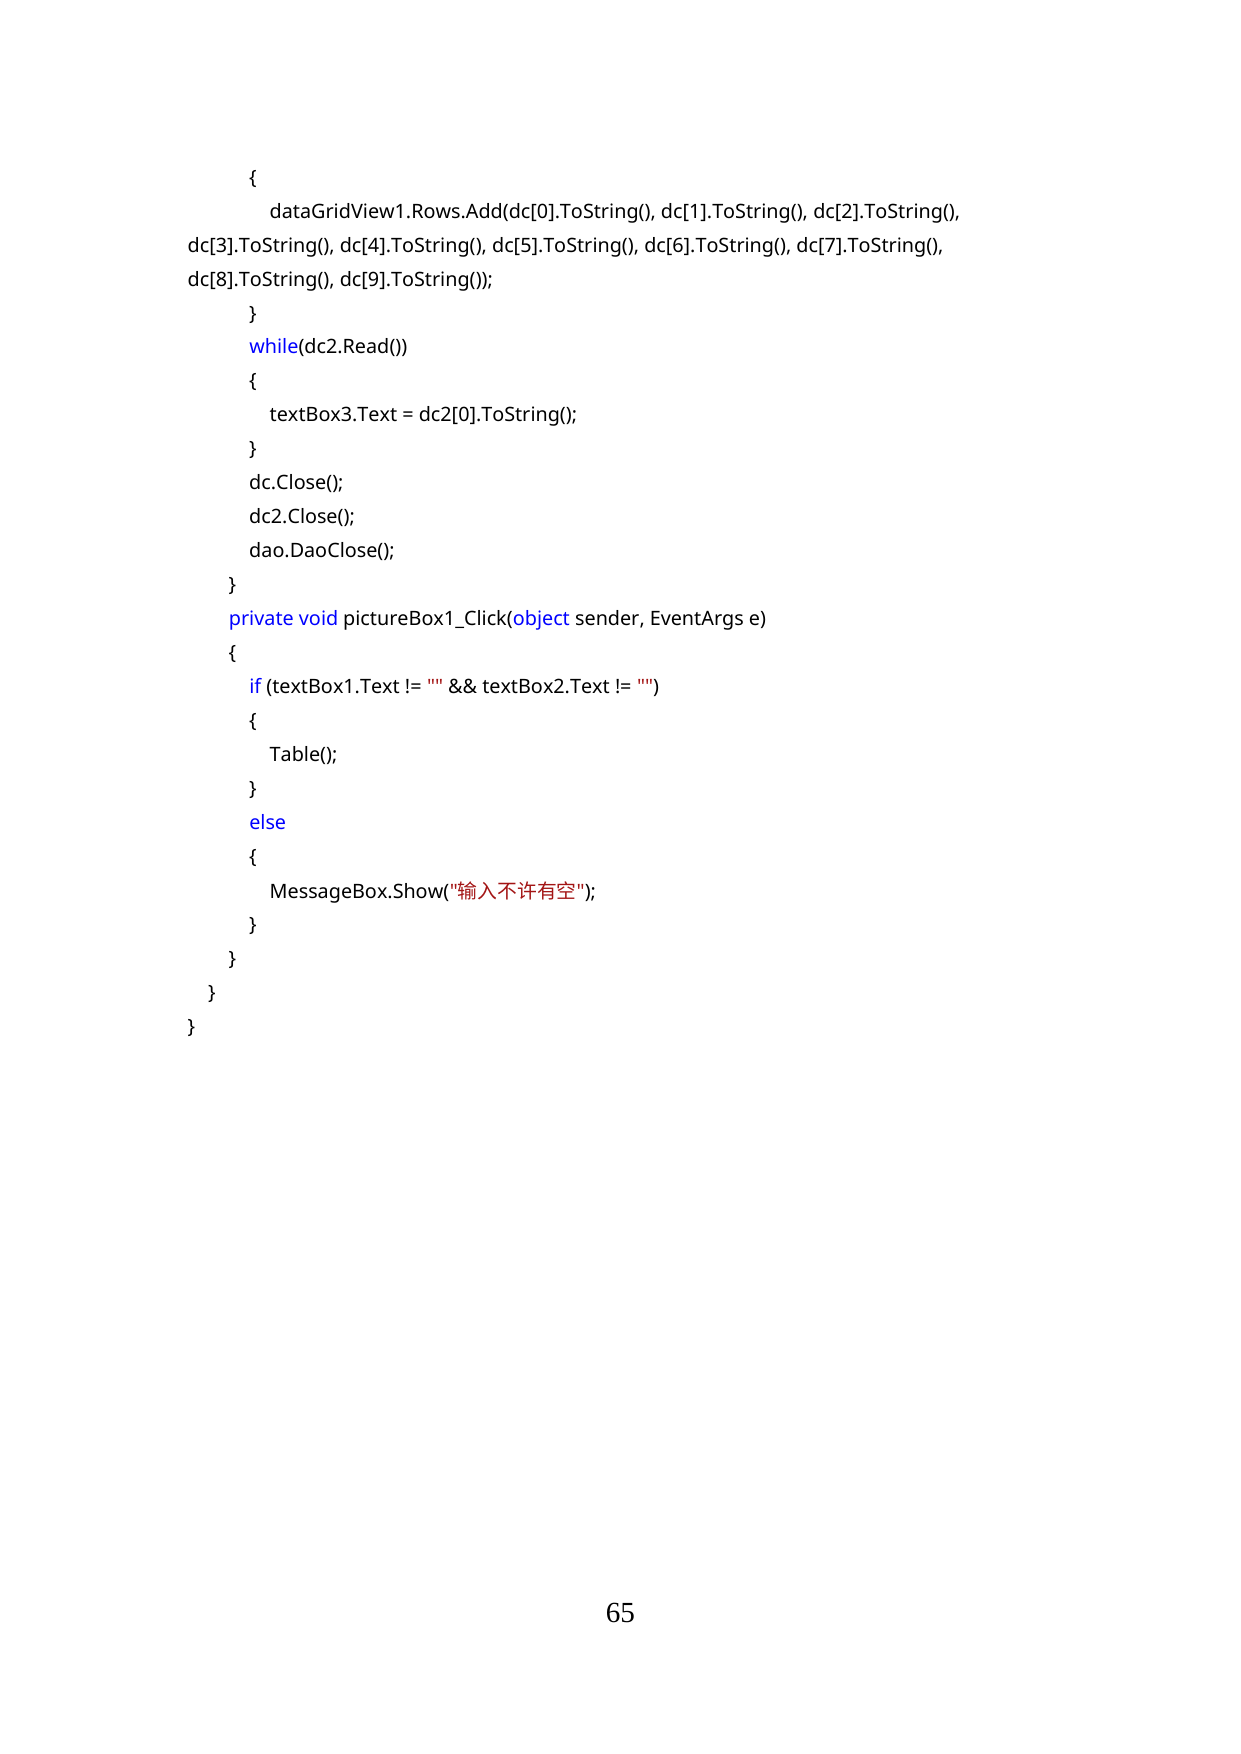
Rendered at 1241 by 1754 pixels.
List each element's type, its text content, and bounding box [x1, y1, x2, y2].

text Table(); [187, 737, 1053, 771]
text } [187, 1008, 1053, 1042]
text private void pictureBox1_Click(object sender, EventArgs e) [187, 601, 1053, 635]
text { [187, 703, 1053, 737]
text dao.DaoClose(); [187, 533, 1053, 567]
text while(dc2.Read()) [187, 329, 1053, 363]
text } [187, 771, 1053, 805]
text } [187, 567, 1053, 601]
text { [187, 635, 1053, 669]
text if (textBox1.Text != "" && textBox2.Text != "") [187, 669, 1053, 703]
text dc.Close(); [187, 465, 1053, 499]
text else [187, 805, 1053, 839]
text dc2.Close(); [187, 499, 1053, 533]
text } [187, 974, 1053, 1008]
text MessageBox.Show("输入不许有空"); [187, 873, 1053, 907]
text } [187, 295, 1053, 329]
text { [187, 159, 1053, 193]
text textBox3.Text = dc2[0].ToString(); [187, 397, 1053, 431]
text } [187, 907, 1053, 941]
text { [187, 363, 1053, 397]
text dataGridView1.Rows.Add(dc[0].ToString(), dc[1].ToString(), dc[2].ToString(), dc[3].ToString(), dc[4].ToString(), dc[5].ToString(), dc[6].ToString(), dc[7].ToString(), dc[8].ToString(), dc[9].ToString()); [187, 193, 1053, 295]
text } [187, 431, 1053, 465]
text { [187, 839, 1053, 873]
text } [187, 941, 1053, 974]
